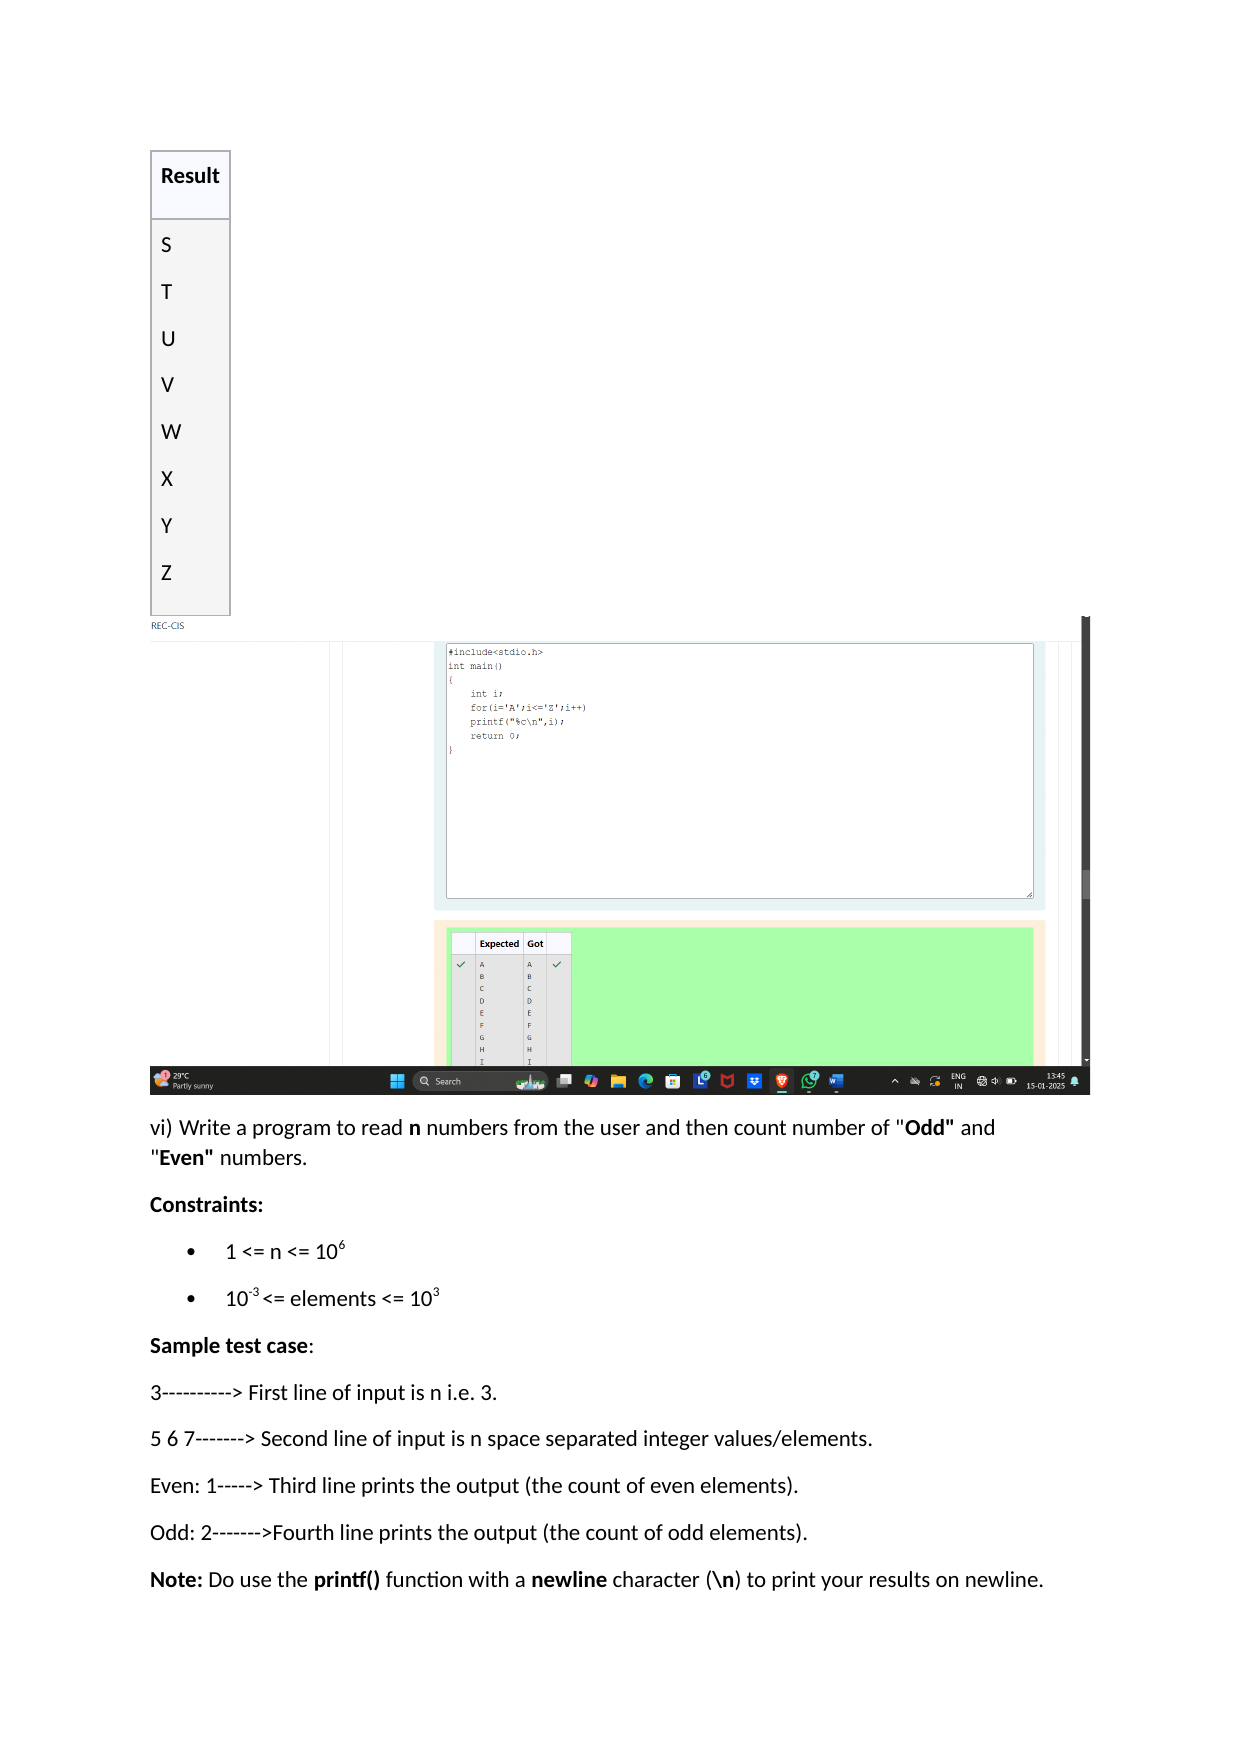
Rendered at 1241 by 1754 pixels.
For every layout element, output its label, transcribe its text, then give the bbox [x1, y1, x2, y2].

list 1 <= n <= 106 [187, 1237, 1090, 1265]
text Even: 1-----> Third line prints the output (the count of even elements). [150, 1471, 1090, 1499]
picture [150, 616, 1091, 1095]
text 3----------> First line of input is n i.e. 3. [150, 1378, 1090, 1406]
text Sample test case: [150, 1331, 1090, 1359]
text Odd: 2------->Fourth line prints the output (the count of odd elements). [150, 1518, 1090, 1546]
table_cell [152, 220, 229, 615]
text 5 6 7-------> Second line of input is n space separated integer values/elements. [150, 1424, 1090, 1452]
text vi) Write a program to read n numbers from the user and then count number of "Odd" and "Even" numbers. [150, 1113, 1090, 1171]
table_header Result [152, 152, 229, 218]
text Constraints: [150, 1190, 1090, 1218]
text Note: Do use the printf() function with a newline character (\n) to print your results on newline. [150, 1565, 1090, 1593]
list 10-3 <= elements <= 103 [187, 1284, 1090, 1312]
